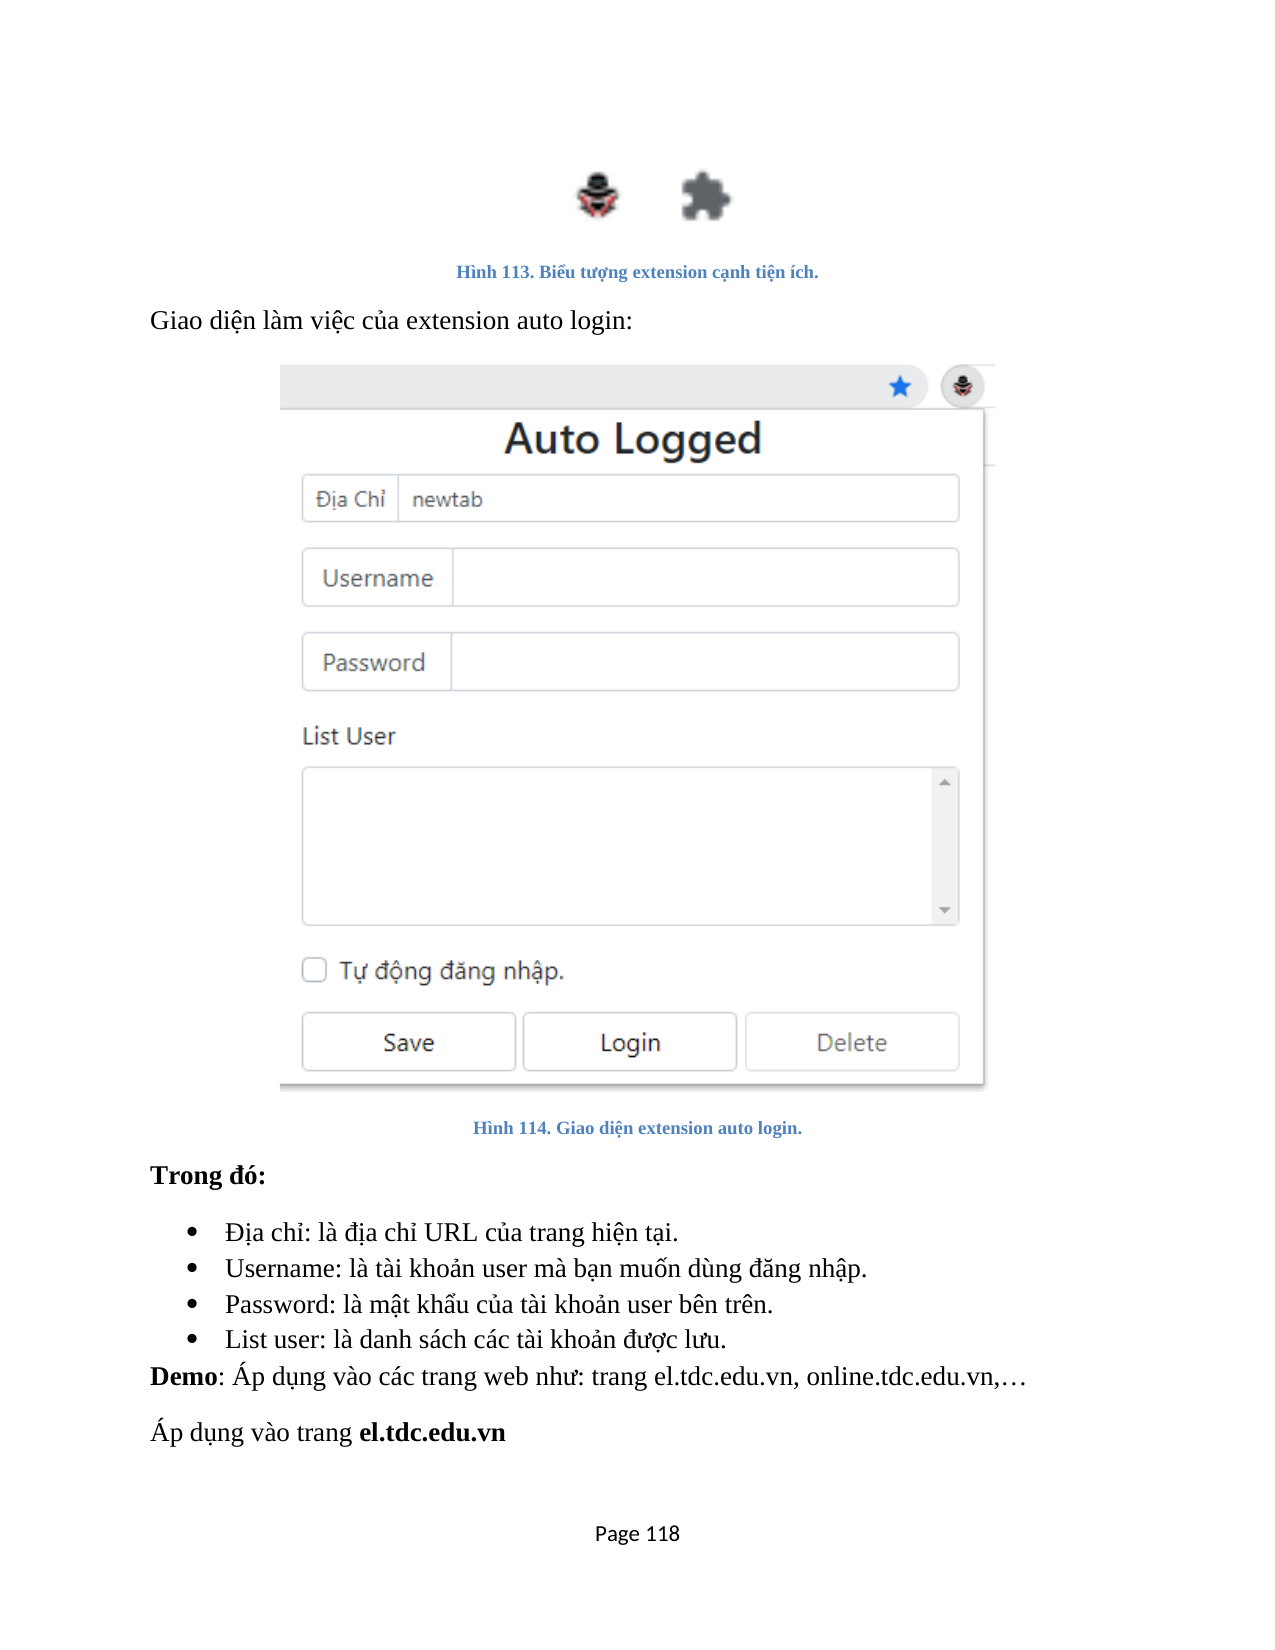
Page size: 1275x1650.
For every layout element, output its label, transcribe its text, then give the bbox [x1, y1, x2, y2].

text Giao diện làm việc của extension auto login: [150, 304, 1125, 335]
list Password: là mật khẩu của tài khoản user bên trên. [187, 1288, 1125, 1319]
list List user: là danh sách các tài khoản được lưu. [187, 1324, 1125, 1355]
text Áp dụng vào trang el.tdc.edu.vn [150, 1416, 1125, 1447]
list Username: là tài khoản user mà bạn muốn dùng đăng nhập. [187, 1252, 1125, 1283]
text Demo: Áp dụng vào các trang web như: trang el.tdc.edu.vn, online.tdc.edu.vn,… [150, 1359, 1125, 1391]
text Hình 113. Biểu tượng extension cạnh tiện ích. [150, 261, 1125, 283]
text Trong đó: [150, 1159, 1125, 1190]
picture [279, 360, 996, 1092]
picture [534, 150, 741, 237]
text Hình 114. Giao diện extension auto login. [150, 1117, 1125, 1138]
list Địa chỉ: là địa chỉ URL của trang hiện tại. [187, 1216, 1125, 1247]
